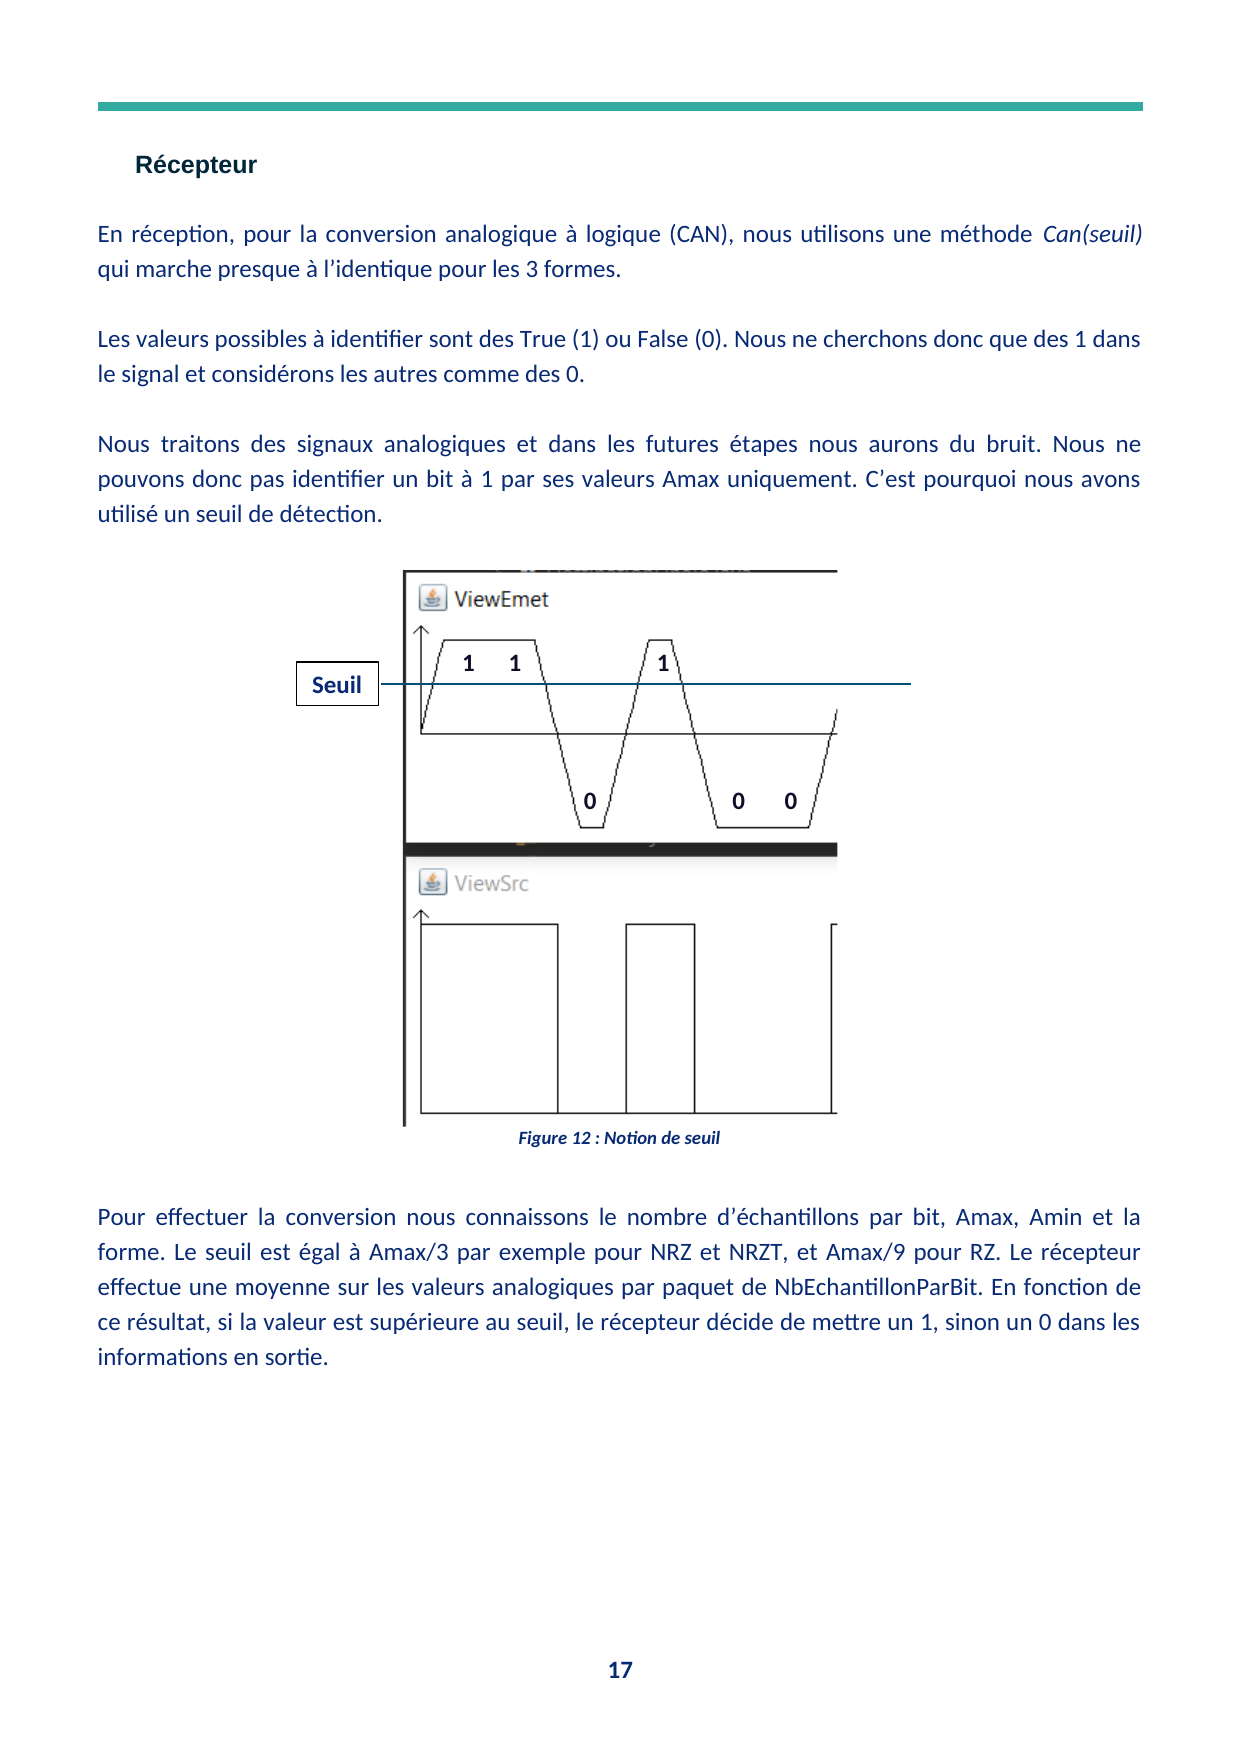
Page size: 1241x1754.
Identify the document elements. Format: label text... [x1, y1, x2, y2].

text Nous traitons des signaux analogiques et dans les futures étapes nous aurons du bruit. Nous ne pouvons donc pas identifier un bit à 1 par ses valeurs Amax uniquement. C’est pourquoi nous avons utilisé un seuil de détection. [97, 428, 1143, 529]
picture [402, 686, 838, 1126]
subtitle Récepteur [97, 150, 1143, 179]
text Les valeurs possibles à identifier sont des True (1) ou False (0). Nous ne cherchons donc que des 1 dans le signal et considérons les autres comme des 0. [97, 323, 1143, 389]
picture [402, 570, 838, 682]
text En réception, pour la conversion analogique à logique (CAN), nous utilisons une méthode Can(seuil) qui marche presque à l’identique pour les 3 formes. [97, 218, 1143, 284]
text Pour effectuer la conversion nous connaissons le nombre d’échantillons par bit, Amax, Amin et la forme. Le seuil est égal à Amax/3 par exemple pour NRZ et NRZT, et Amax/9 pour RZ. Le récepteur effectue une moyenne sur les valeurs analogiques par paquet de NbEchantillonParBit. En fonction de ce résultat, si la valeur est supérieure au seuil, le récepteur décide de mettre un 1, sinon un 0 dans les informations en sortie. [97, 1201, 1143, 1371]
